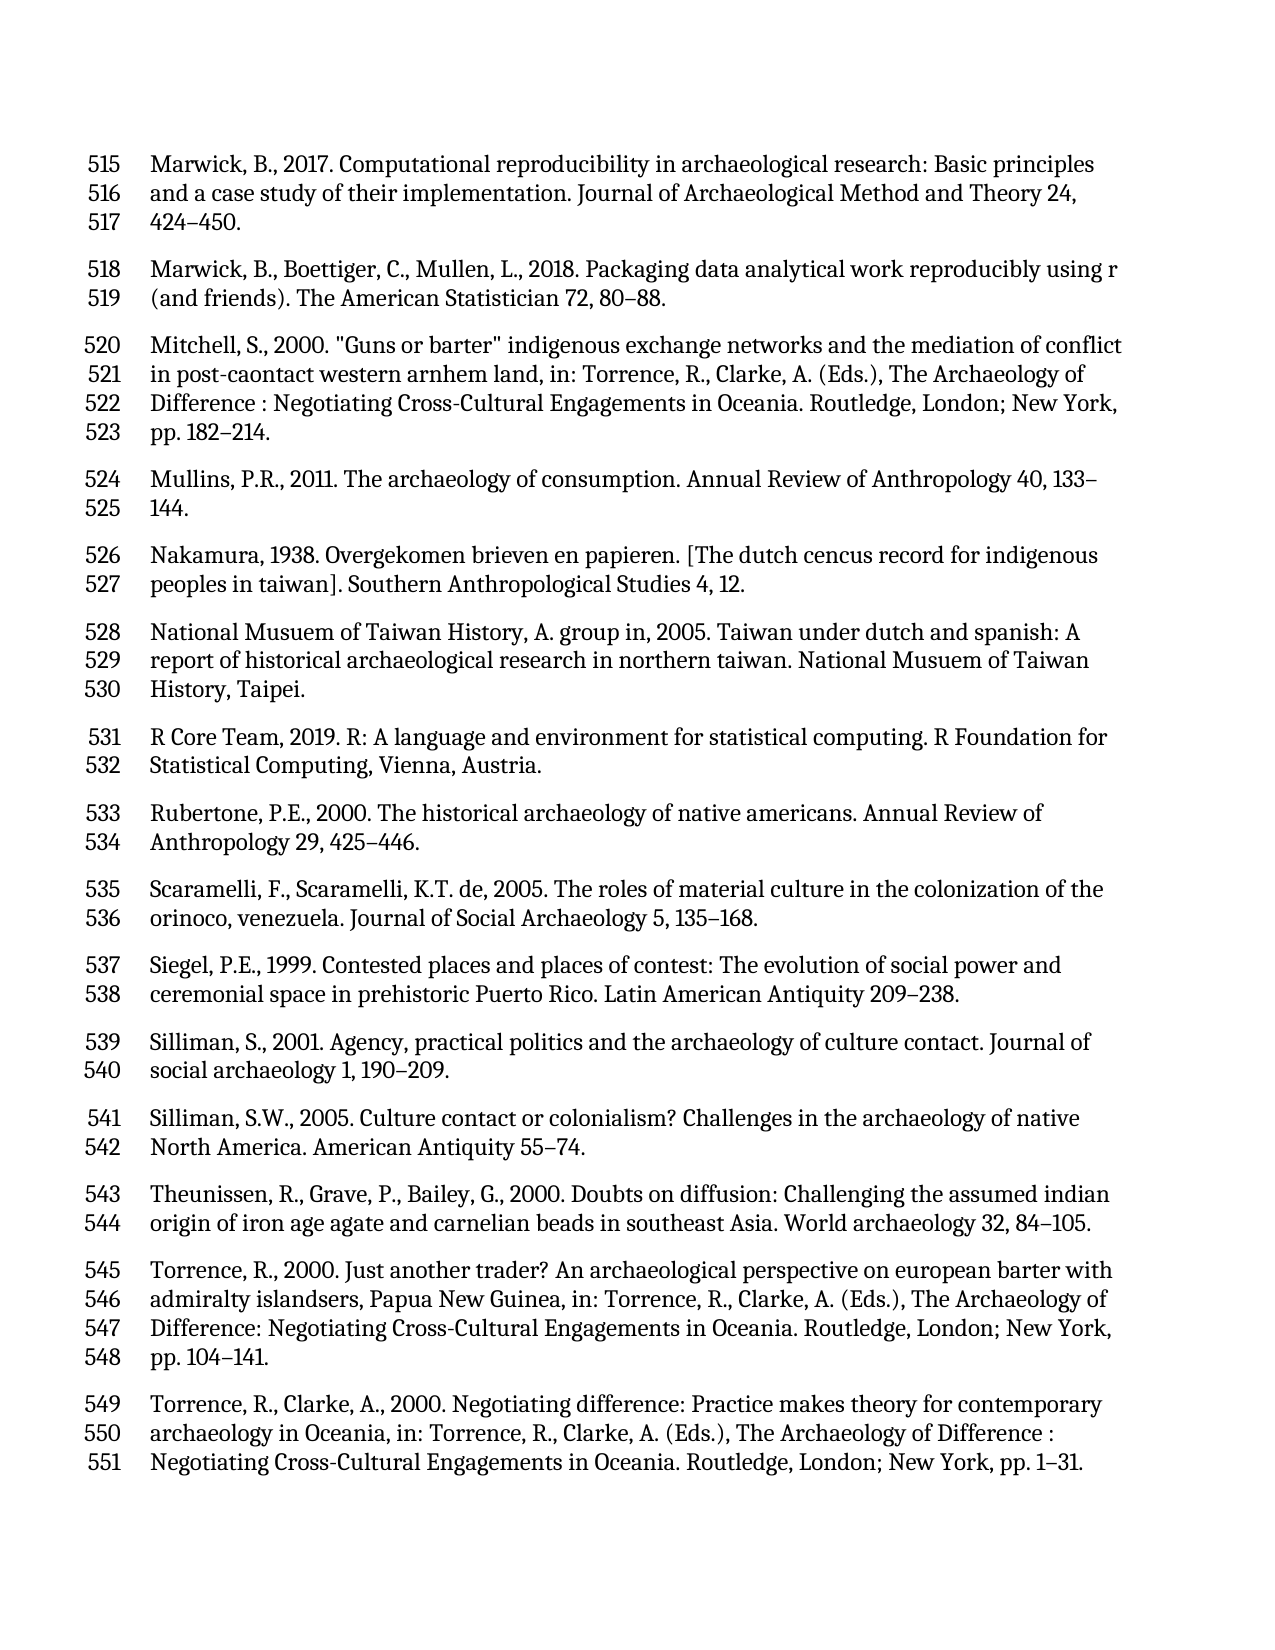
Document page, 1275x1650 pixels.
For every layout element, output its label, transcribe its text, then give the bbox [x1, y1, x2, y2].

text Mullins, P.R., 2011. The archaeology of consumption. Annual Review of Anthropology 40, 133–144. [150, 465, 1125, 522]
text Rubertone, P.E., 2000. The historical archaeology of native americans. Annual Review of Anthropology 29, 425–446. [150, 799, 1125, 856]
text Nakamura, 1938. Overgekomen brieven en papieren. [The dutch cencus record for indigenous peoples in taiwan]. Southern Anthropological Studies 4, 12. [150, 541, 1125, 599]
text Torrence, R., Clarke, A., 2000. Negotiating difference: Practice makes theory for contemporary archaeology in Oceania, in: Torrence, R., Clarke, A. (Eds.), The Archaeology of Difference : Negotiating Cross-Cultural Engagements in Oceania. Routledge, London; New York, pp. 1–31. [150, 1390, 1125, 1476]
text Silliman, S.W., 2005. Culture contact or colonialism? Challenges in the archaeology of native North America. American Antiquity 55–74. [150, 1104, 1125, 1161]
text Theunissen, R., Grave, P., Bailey, G., 2000. Doubts on diffusion: Challenging the assumed indian origin of iron age agate and carnelian beads in southeast Asia. World archaeology 32, 84–105. [150, 1180, 1125, 1237]
text National Musuem of Taiwan History, A. group in, 2005. Taiwan under dutch and spanish: A report of historical archaeological research in northern taiwan. National Musuem of Taiwan History, Taipei. [150, 617, 1125, 704]
text R Core Team, 2019. R: A language and environment for statistical computing. R Foundation for Statistical Computing, Vienna, Austria. [150, 722, 1125, 780]
text Marwick, B., 2017. Computational reproducibility in archaeological research: Basic principles and a case study of their implementation. Journal of Archaeological Method and Theory 24, 424–450. [150, 150, 1125, 236]
text Marwick, B., Boettiger, C., Mullen, L., 2018. Packaging data analytical work reproducibly using r (and friends). The American Statistician 72, 80–88. [150, 255, 1125, 312]
text Siegel, P.E., 1999. Contested places and places of contest: The evolution of social power and ceremonial space in prehistoric Puerto Rico. Latin American Antiquity 209–238. [150, 951, 1125, 1009]
text Scaramelli, F., Scaramelli, K.T. de, 2005. The roles of material culture in the colonization of the orinoco, venezuela. Journal of Social Archaeology 5, 135–168. [150, 875, 1125, 932]
text Torrence, R., 2000. Just another trader? An archaeological perspective on european barter with admiralty islandsers, Papua New Guinea, in: Torrence, R., Clarke, A. (Eds.), The Archaeology of Difference: Negotiating Cross-Cultural Engagements in Oceania. Routledge, London; New York, pp. 104–141. [150, 1256, 1125, 1371]
text Silliman, S., 2001. Agency, practical politics and the archaeology of culture contact. Journal of social archaeology 1, 190–209. [150, 1027, 1125, 1085]
text Mitchell, S., 2000. "Guns or barter" indigenous exchange networks and the mediation of conflict in post-caontact western arnhem land, in: Torrence, R., Clarke, A. (Eds.), The Archaeology of Difference : Negotiating Cross-Cultural Engagements in Oceania. Routledge, London; New York, pp. 182–214. [150, 331, 1125, 446]
